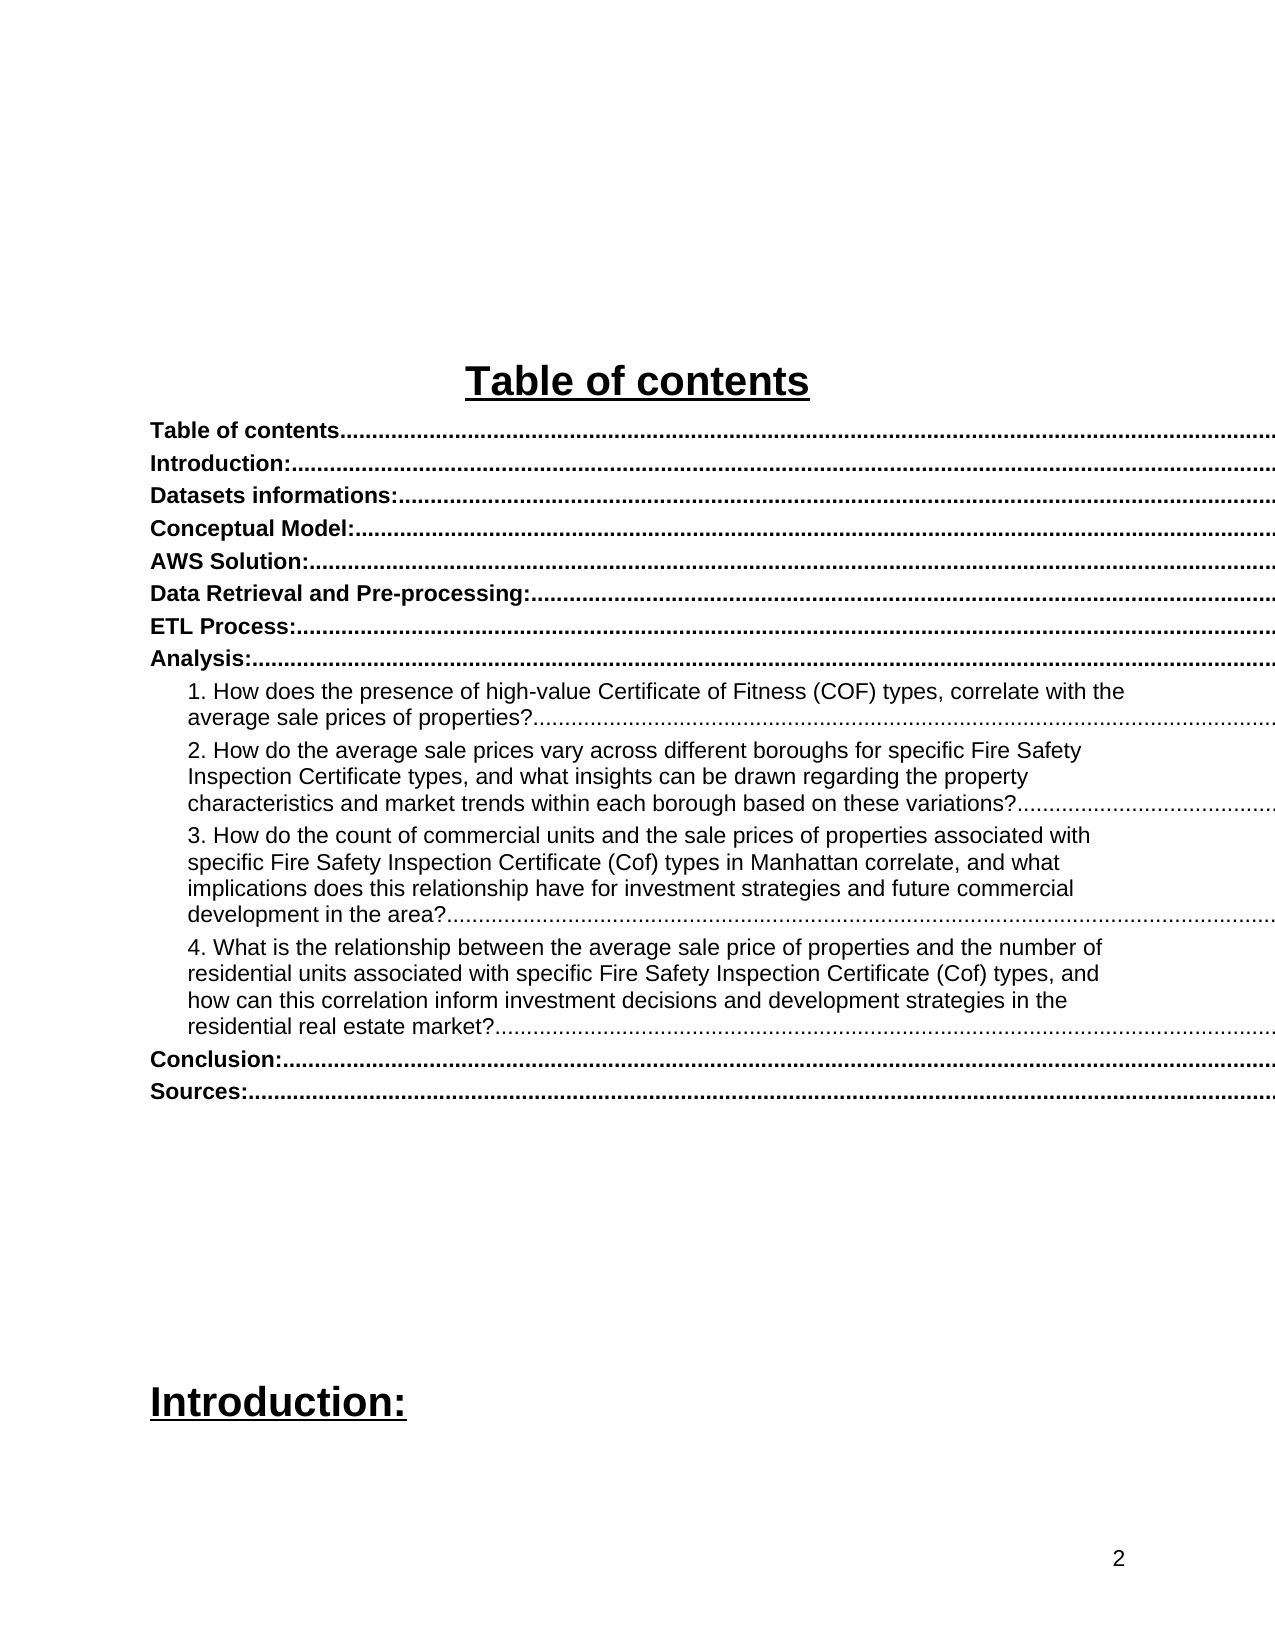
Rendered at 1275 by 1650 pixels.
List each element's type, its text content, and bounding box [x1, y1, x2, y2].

subtitle Introduction: [150, 1377, 1125, 1425]
subtitle Table of contents [150, 357, 1125, 405]
